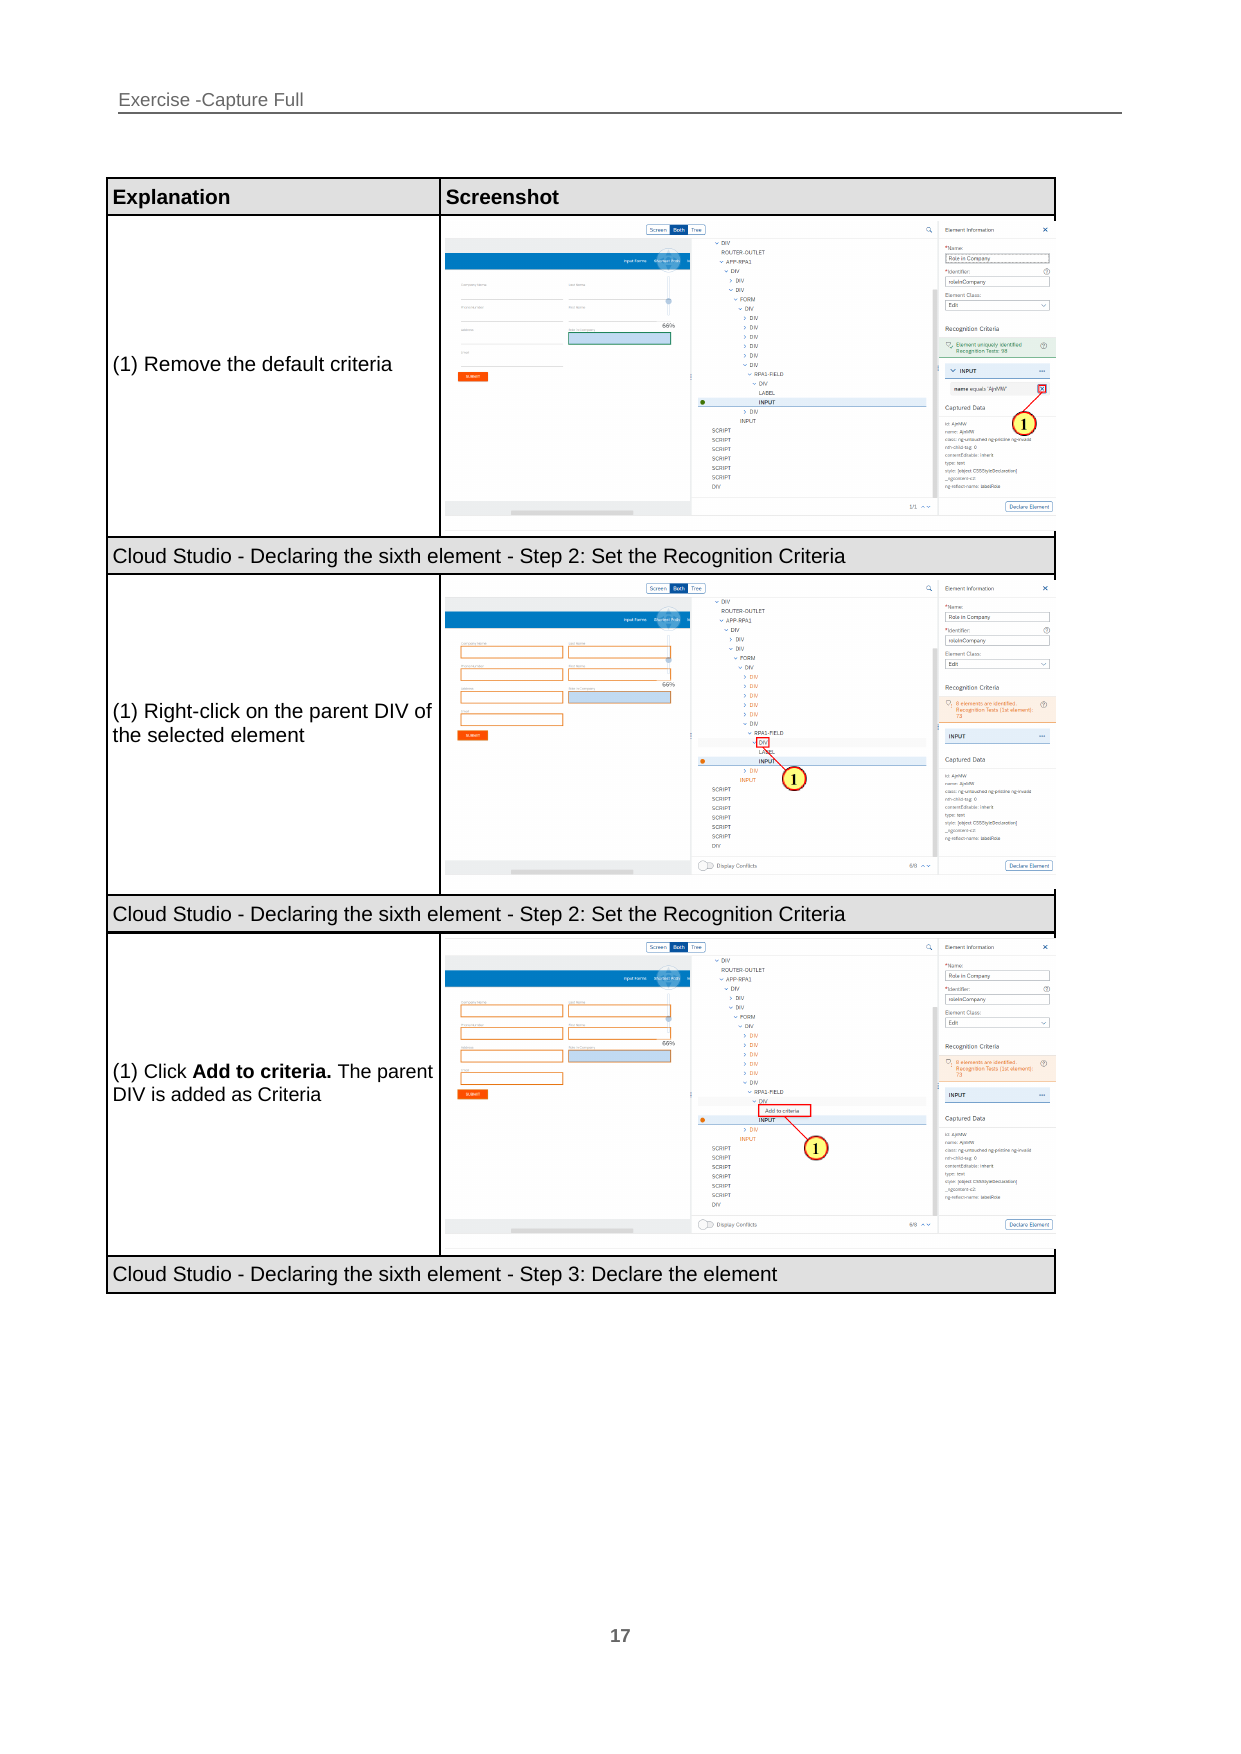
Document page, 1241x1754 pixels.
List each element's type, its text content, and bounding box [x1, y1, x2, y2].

table_cell (1) Remove the default criteria [108, 216, 439, 536]
table_header Explanation [108, 179, 439, 214]
table_cell Cloud Studio - Declaring the sixth element - Step 3: Declare the element [108, 1257, 1054, 1292]
picture [445, 221, 1056, 531]
picture [445, 580, 1056, 889]
table_cell [441, 216, 1054, 536]
table_cell (1) Right-click on the parent DIV of the selected element [108, 575, 439, 894]
table_cell (1) Click Add to criteria. The parent DIV is added as Criteria [108, 934, 439, 1254]
table_cell [441, 934, 1054, 1254]
table_cell Cloud Studio - Declaring the sixth element - Step 2: Set the Recognition Criteria [108, 538, 1054, 573]
table_cell [441, 575, 1054, 894]
table_cell Cloud Studio - Declaring the sixth element - Step 2: Set the Recognition Criteria [108, 896, 1054, 931]
picture [445, 938, 1056, 1249]
table_header Screenshot [441, 179, 1054, 214]
